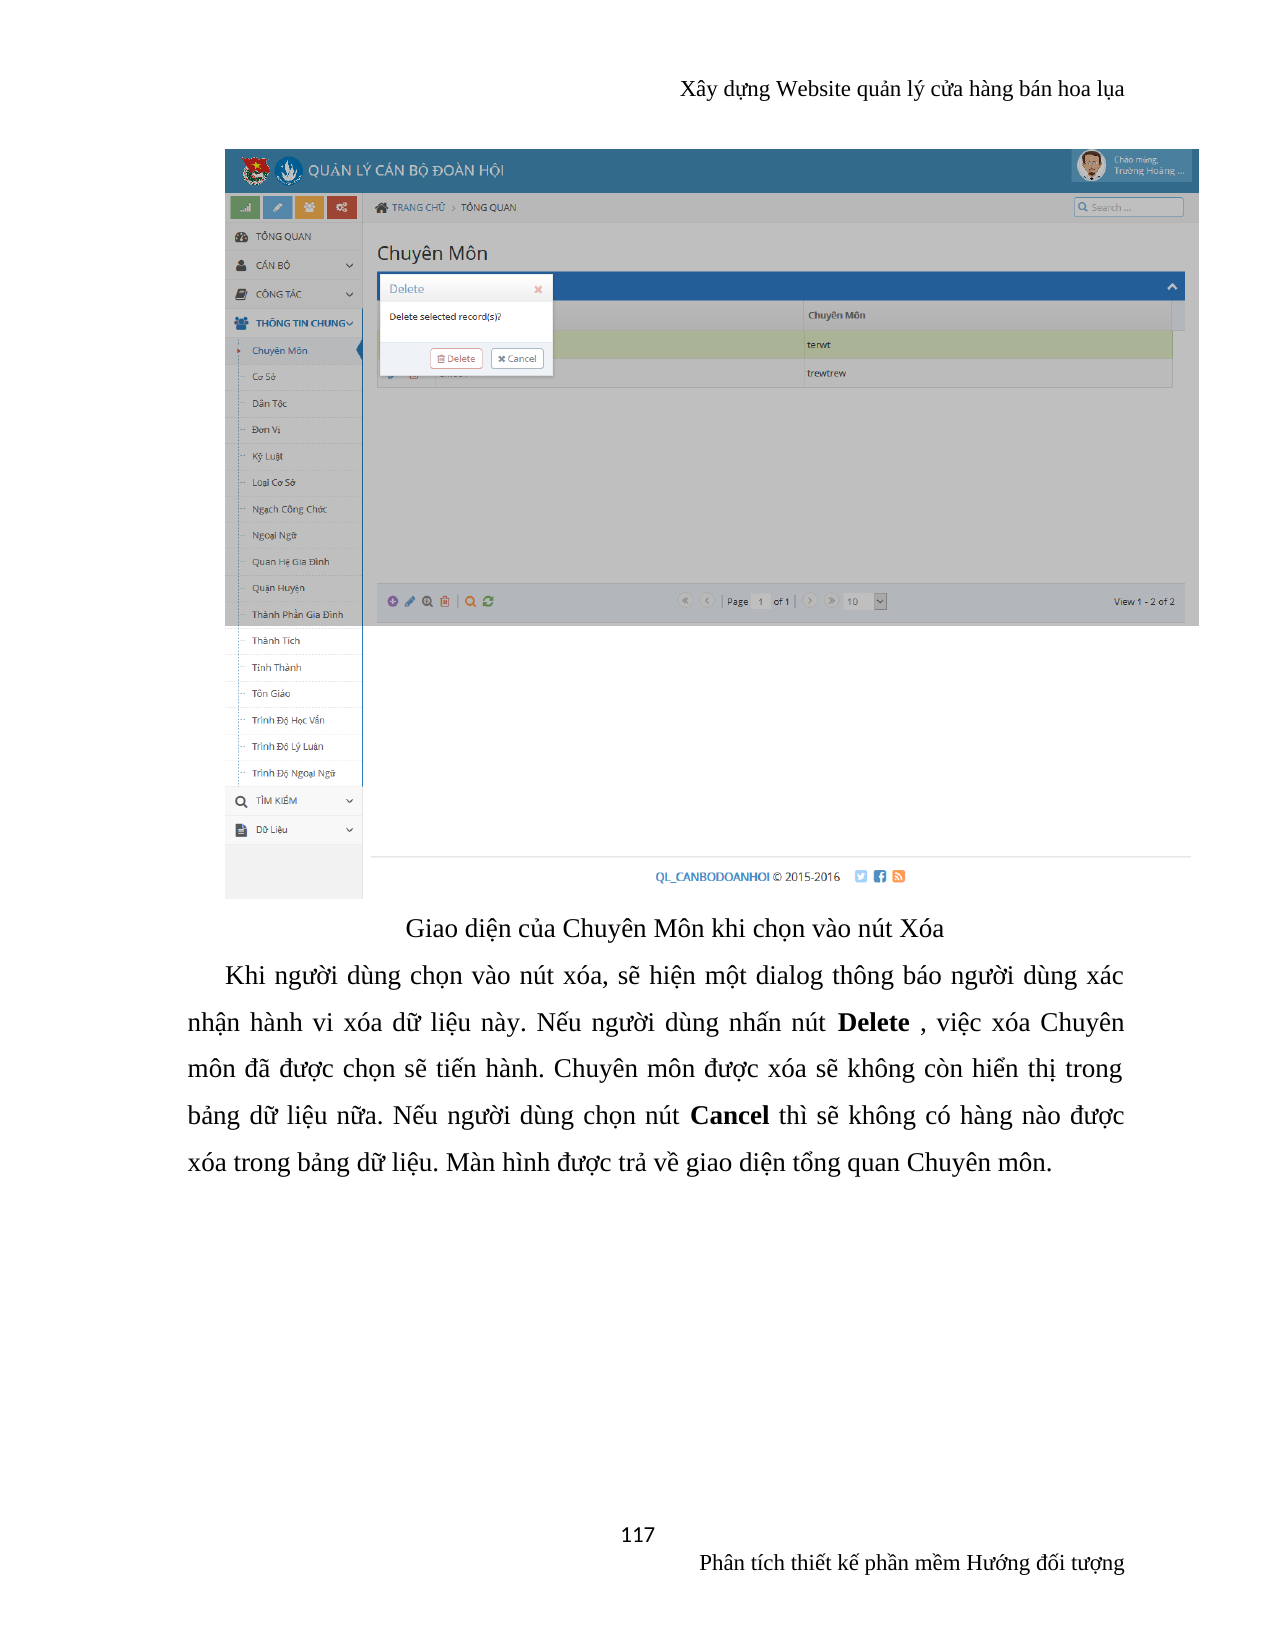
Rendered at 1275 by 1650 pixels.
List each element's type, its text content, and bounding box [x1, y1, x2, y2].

list Giao diện của Chuyên Môn khi chọn vào nút Xóa [187, 912, 1125, 944]
list Khi người dùng chọn vào nút xóa, sẽ hiện một dialog thông báo người dùng xác nhận hành vi xóa dữ liệu này. Nếu người dùng nhấn nút Delete , việc xóa Chuyên môn đã được chọn sẽ tiến hành. Chuyên môn được xóa sẽ không còn hiển thị trong bảng dữ liệu nữa. Nếu người dùng chọn nút Cancel thì sẽ không có hàng nào được xóa trong bảng dữ liệu. Màn hình được trả về giao diện tổng quan Chuyên môn. [187, 959, 1125, 1177]
picture [225, 149, 1199, 899]
